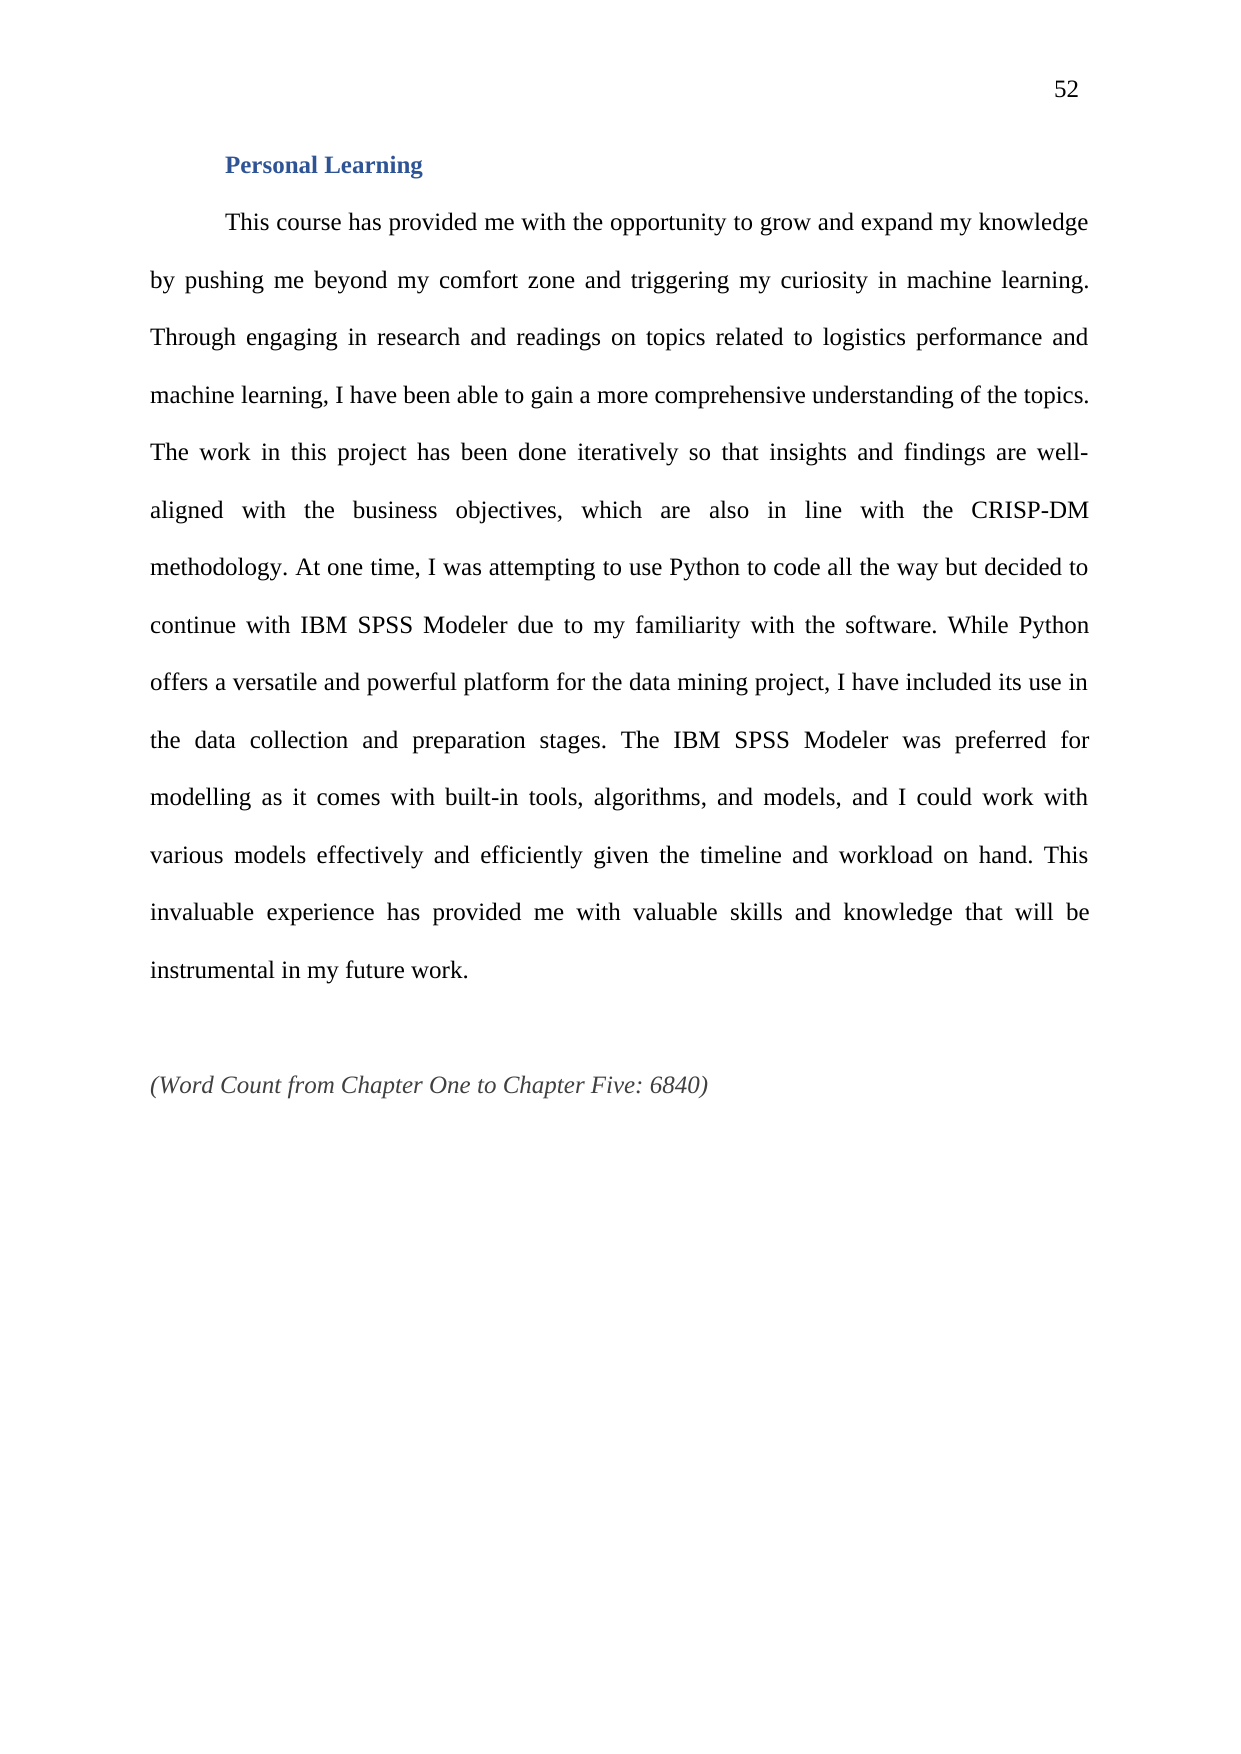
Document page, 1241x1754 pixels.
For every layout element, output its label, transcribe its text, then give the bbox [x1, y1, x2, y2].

text (Word Count from Chapter One to Chapter Five: 6840) [150, 1070, 1090, 1099]
text This course has provided me with the opportunity to grow and expand my knowledge by pushing me beyond my comfort zone and triggering my curiosity in machine learning. Through engaging in research and readings on topics related to logistics performance and machine learning, I have been able to gain a more comprehensive understanding of the topics. The work in this project has been done iteratively so that insights and findings are well-aligned with the business objectives, which are also in line with the CRISP-DM methodology. At one time, I was attempting to use Python to code all the way but decided to continue with IBM SPSS Modeler due to my familiarity with the software. While Python offers a versatile and powerful platform for the data mining project, I have included its use in the data collection and preparation stages. The IBM SPSS Modeler was preferred for modelling as it comes with built-in tools, algorithms, and models, and I could work with various models effectively and efficiently given the timeline and workload on hand. This invaluable experience has provided me with valuable skills and knowledge that will be instrumental in my future work. [150, 207, 1090, 984]
subtitle Personal Learning [225, 150, 1090, 179]
